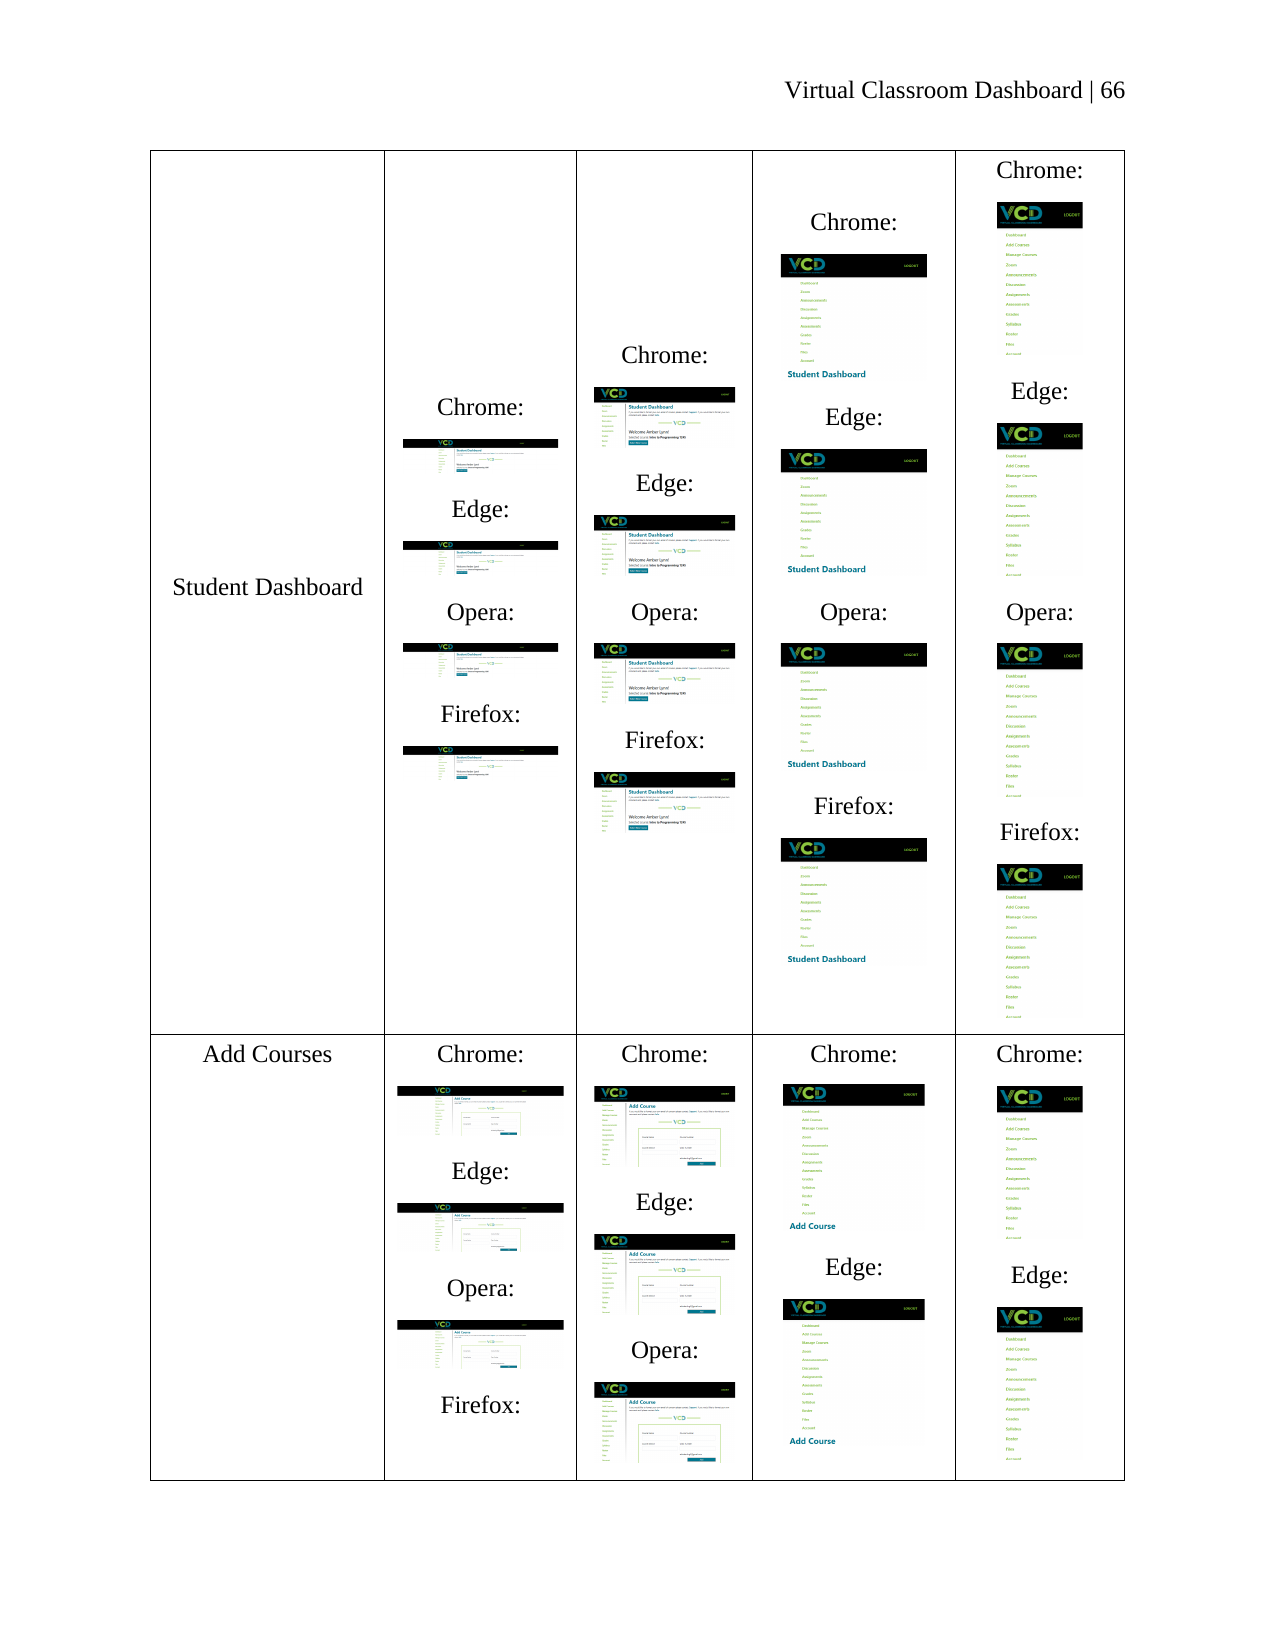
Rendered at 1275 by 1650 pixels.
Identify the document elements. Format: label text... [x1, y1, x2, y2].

table_cell Chrome: Edge: Opera: Firefox: [753, 151, 955, 1034]
picture [997, 202, 1083, 355]
picture [403, 541, 559, 576]
picture [997, 1307, 1083, 1460]
picture [403, 439, 559, 474]
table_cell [753, 1035, 955, 1479]
table_cell Add Courses [151, 1035, 384, 1479]
picture [594, 1382, 736, 1463]
picture [397, 1086, 564, 1136]
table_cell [956, 1035, 1124, 1479]
picture [997, 643, 1083, 797]
picture [594, 515, 736, 576]
picture [403, 746, 559, 781]
picture [397, 1320, 564, 1369]
table_cell Chrome: Edge: Opera: Firefox: [385, 151, 576, 1034]
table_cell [577, 1035, 752, 1479]
picture [997, 864, 1083, 1018]
picture [997, 1086, 1083, 1239]
picture [594, 1234, 736, 1315]
picture [997, 423, 1083, 576]
picture [783, 1299, 925, 1446]
picture [783, 1084, 925, 1231]
table_cell Chrome: Edge: Opera: Firefox: [956, 151, 1124, 1034]
table_cell Student Dashboard [151, 151, 384, 1034]
picture [594, 1086, 736, 1167]
picture [594, 387, 736, 448]
table_cell Chrome: Edge: Opera: Firefox: [577, 151, 752, 1034]
picture [780, 643, 927, 771]
picture [780, 254, 927, 381]
picture [594, 643, 736, 704]
picture [397, 1203, 564, 1252]
picture [780, 449, 927, 576]
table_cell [385, 1035, 576, 1479]
picture [780, 838, 927, 966]
picture [403, 643, 559, 678]
picture [594, 772, 736, 833]
